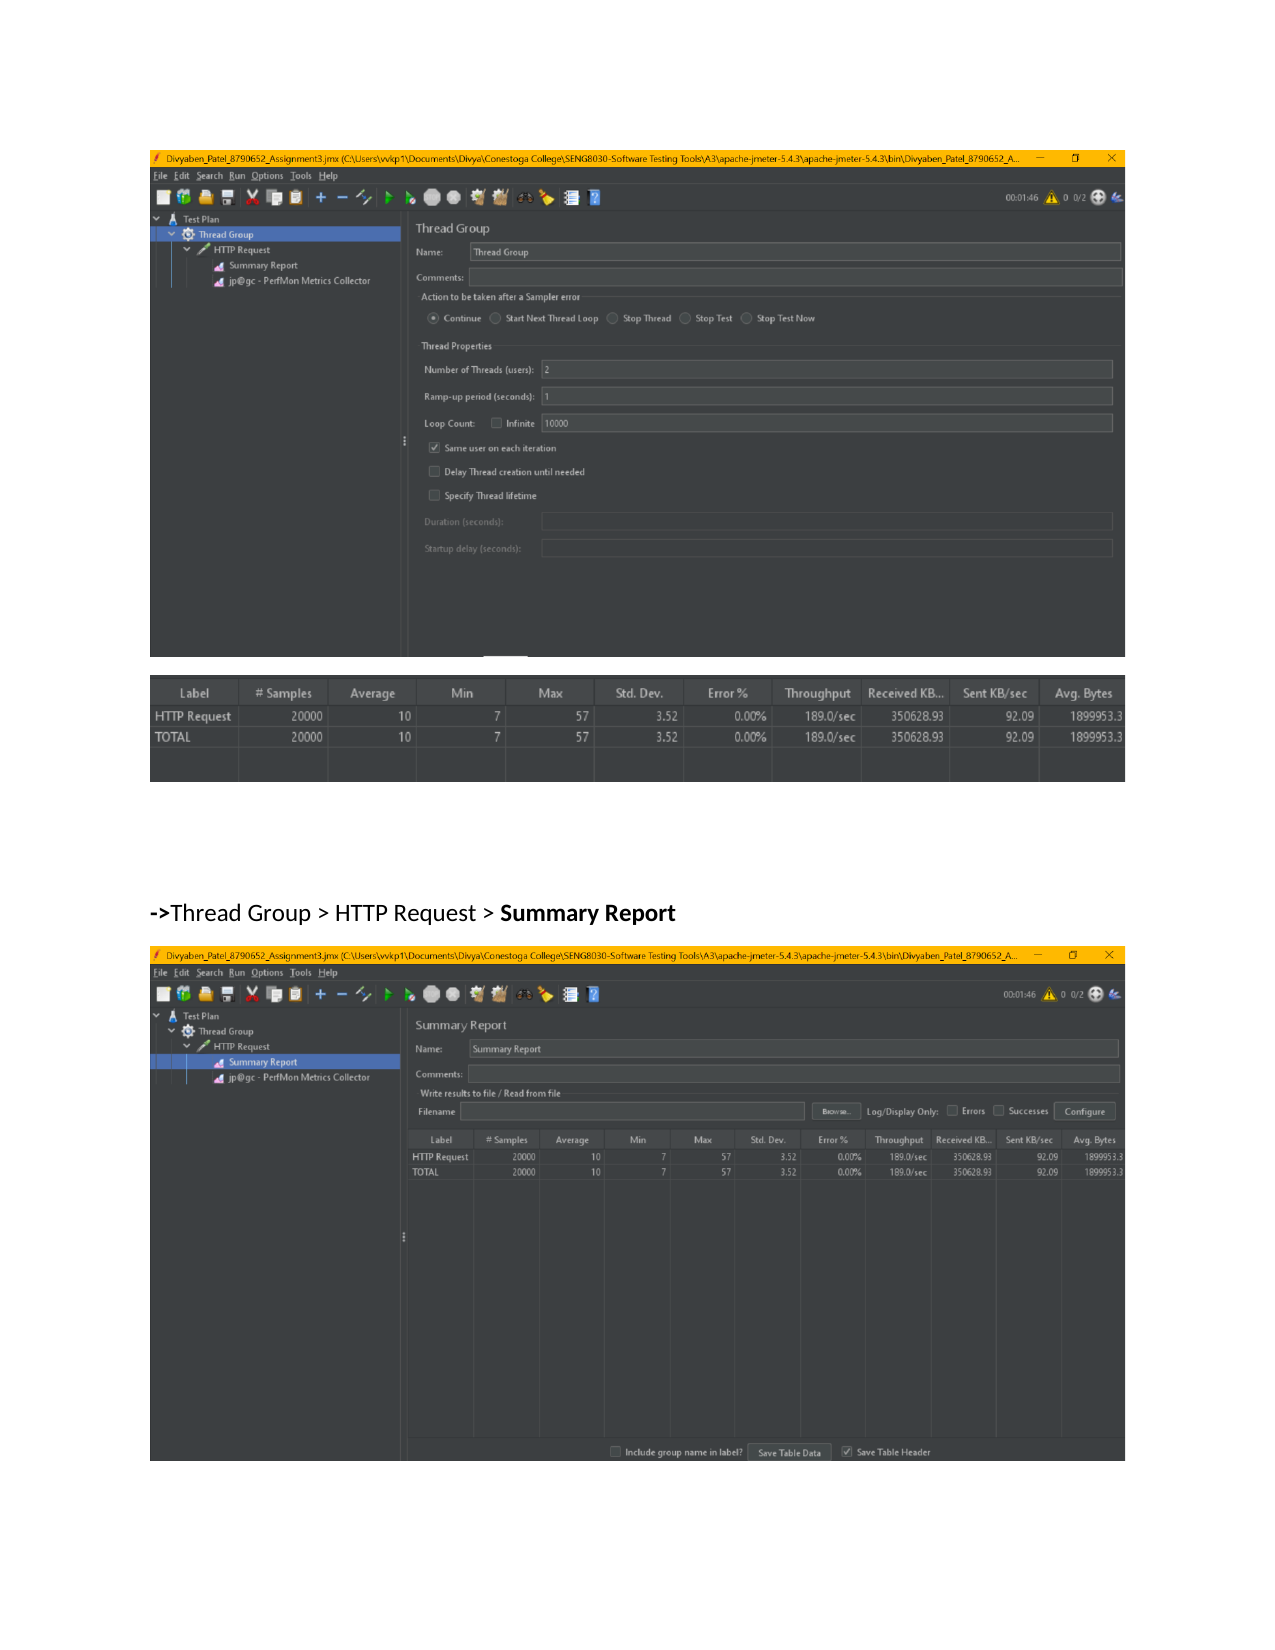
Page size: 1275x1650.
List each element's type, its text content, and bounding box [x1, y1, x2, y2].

picture [150, 675, 1125, 782]
picture [150, 150, 1125, 657]
text ->Thread Group > HTTP Request > Summary Report [150, 897, 1125, 928]
picture [150, 946, 1125, 1461]
